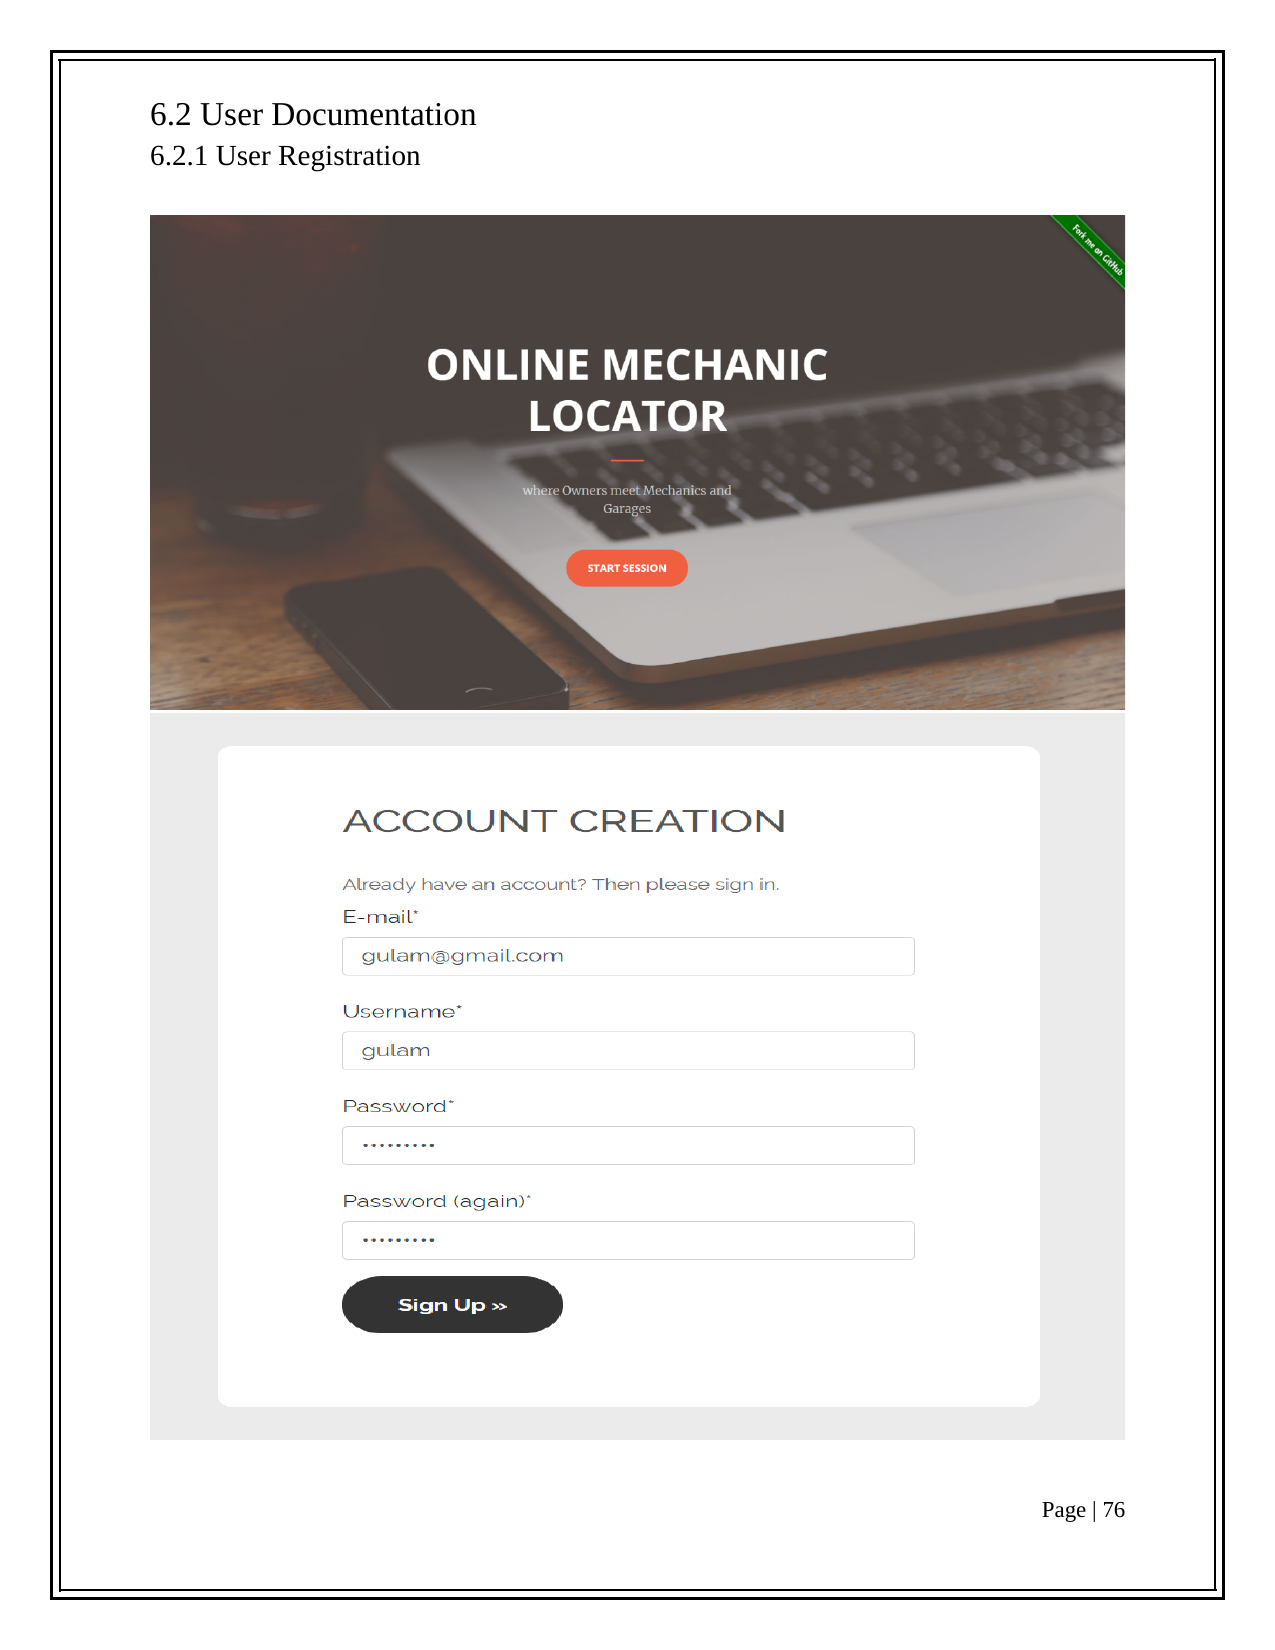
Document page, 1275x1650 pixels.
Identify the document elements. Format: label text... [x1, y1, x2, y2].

picture [150, 713, 1125, 1440]
picture [150, 215, 1125, 710]
text 6.2.1 User Registration [150, 138, 1125, 171]
subtitle 6.2 User Documentation [150, 94, 1125, 132]
